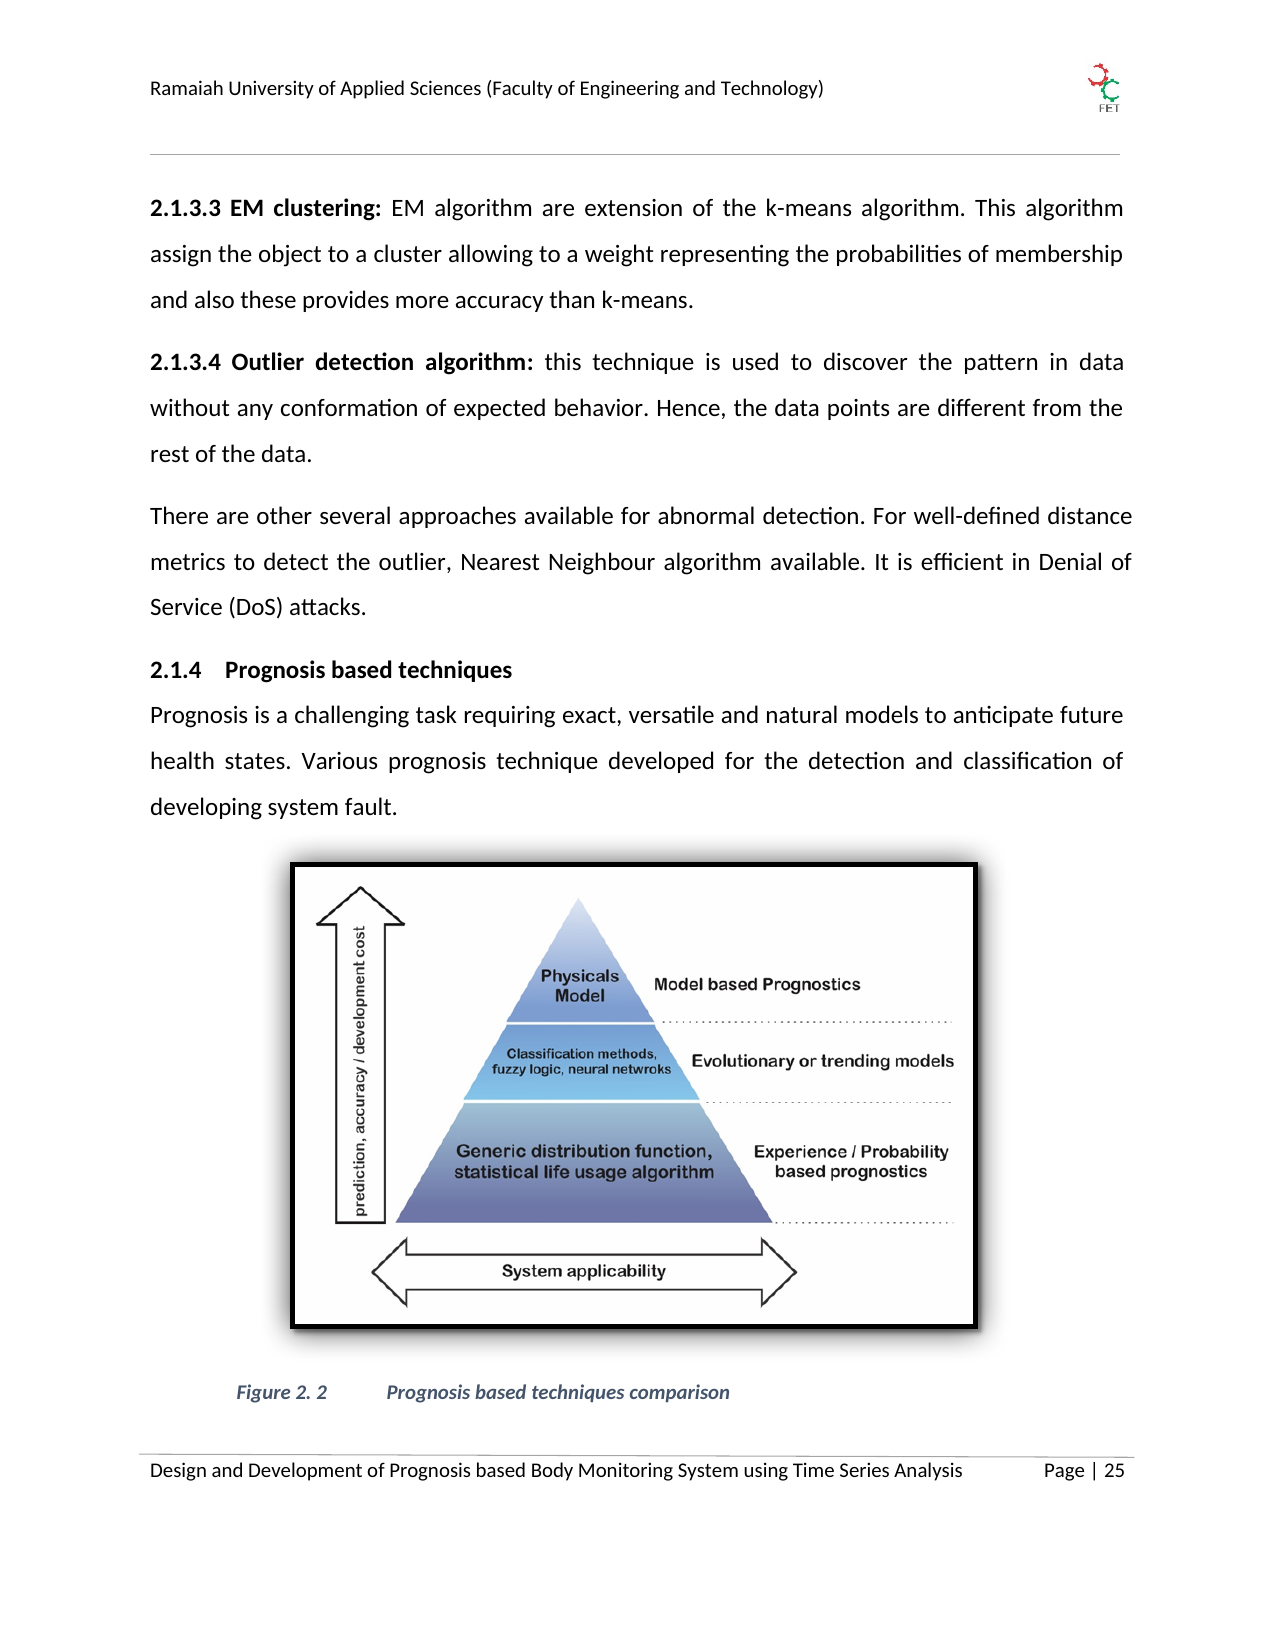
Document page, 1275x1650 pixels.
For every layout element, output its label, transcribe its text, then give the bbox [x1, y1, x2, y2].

picture [1084, 57, 1125, 118]
text Prognosis is a challenging task requiring exact, versatile and natural models to anticipate future health states. Various prognosis technique developed for the detection and classification of developing system fault. [150, 700, 1125, 822]
text 2.1.3.4 Outlier detection algorithm: this technique is used to discover the pattern in data without any conformation of expected behavior. Hence, the data points are different from the rest of the data. [150, 346, 1125, 468]
picture [286, 858, 989, 1340]
text There are other several approaches available for abnormal detection. For well-defined distance metrics to detect the outlier, Nearest Neighbour algorithm available. It is efficient in Denial of Service (DoS) attacks. [150, 500, 1134, 622]
text 2.1.3.3 EM clustering: EM algorithm are extension of the k-means algorithm. This algorithm assign the object to a cluster allowing to a weight representing the probabilities of membership and also these provides more accuracy than k-means. [150, 192, 1125, 314]
subtitle 2.1.4 Prognosis based techniques [150, 654, 1125, 684]
